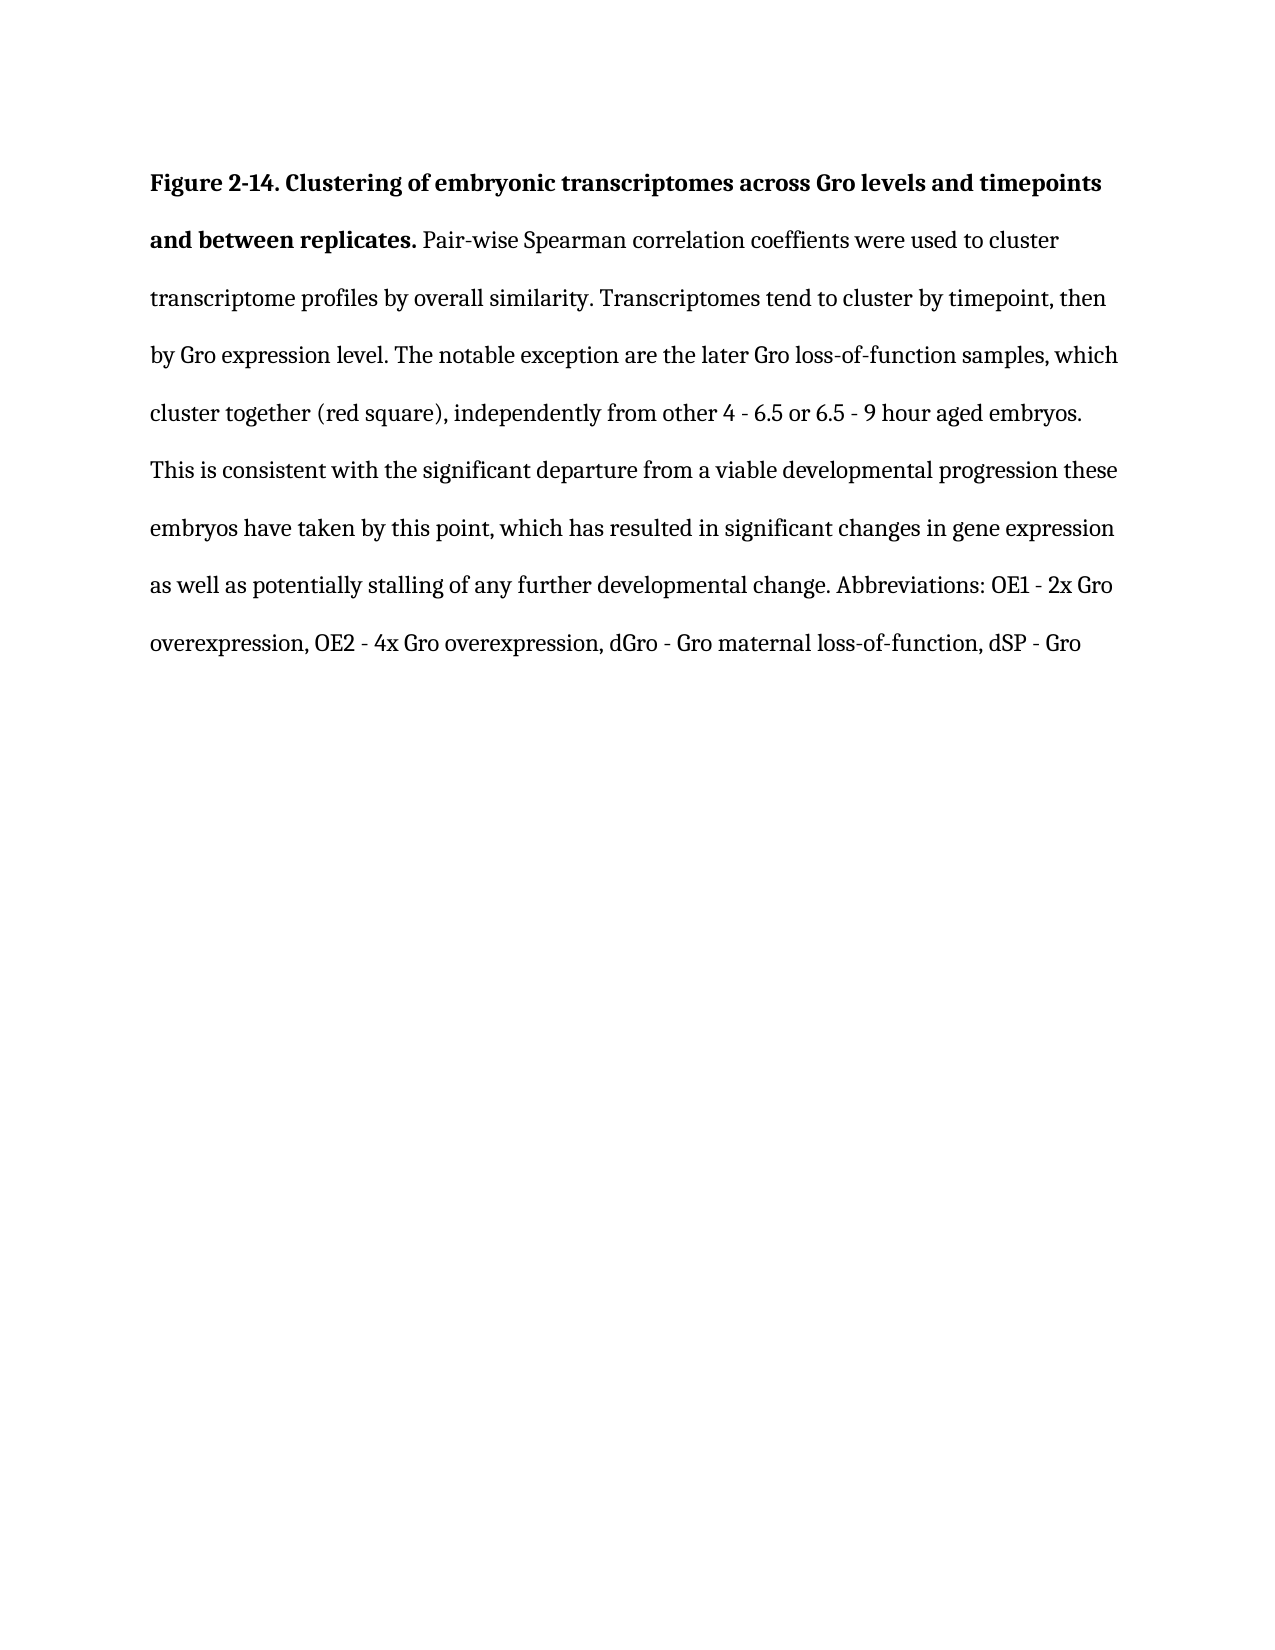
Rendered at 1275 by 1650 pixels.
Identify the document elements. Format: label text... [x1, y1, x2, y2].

text Figure 2-14. Clustering of embryonic transcriptomes across Gro levels and timepoints and between replicates. Pair-wise Spearman correlation coeffients were used to cluster transcriptome profiles by overall similarity. Transcriptomes tend to cluster by timepoint, then by Gro expression level. The notable exception are the later Gro loss-of-function samples, which cluster together (red square), independently from other 4 - 6.5 or 6.5 - 9 hour aged embryos. This is consistent with the significant departure from a viable developmental progression these embryos have taken by this point, which has resulted in significant changes in gene expression as well as potentially stalling of any further developmental change. Abbreviations: OE1 - 2x Gro overexpression, OE2 - 4x Gro overexpression, dGro - Gro maternal loss-of-function, dSP - Gro [150, 169, 1125, 657]
